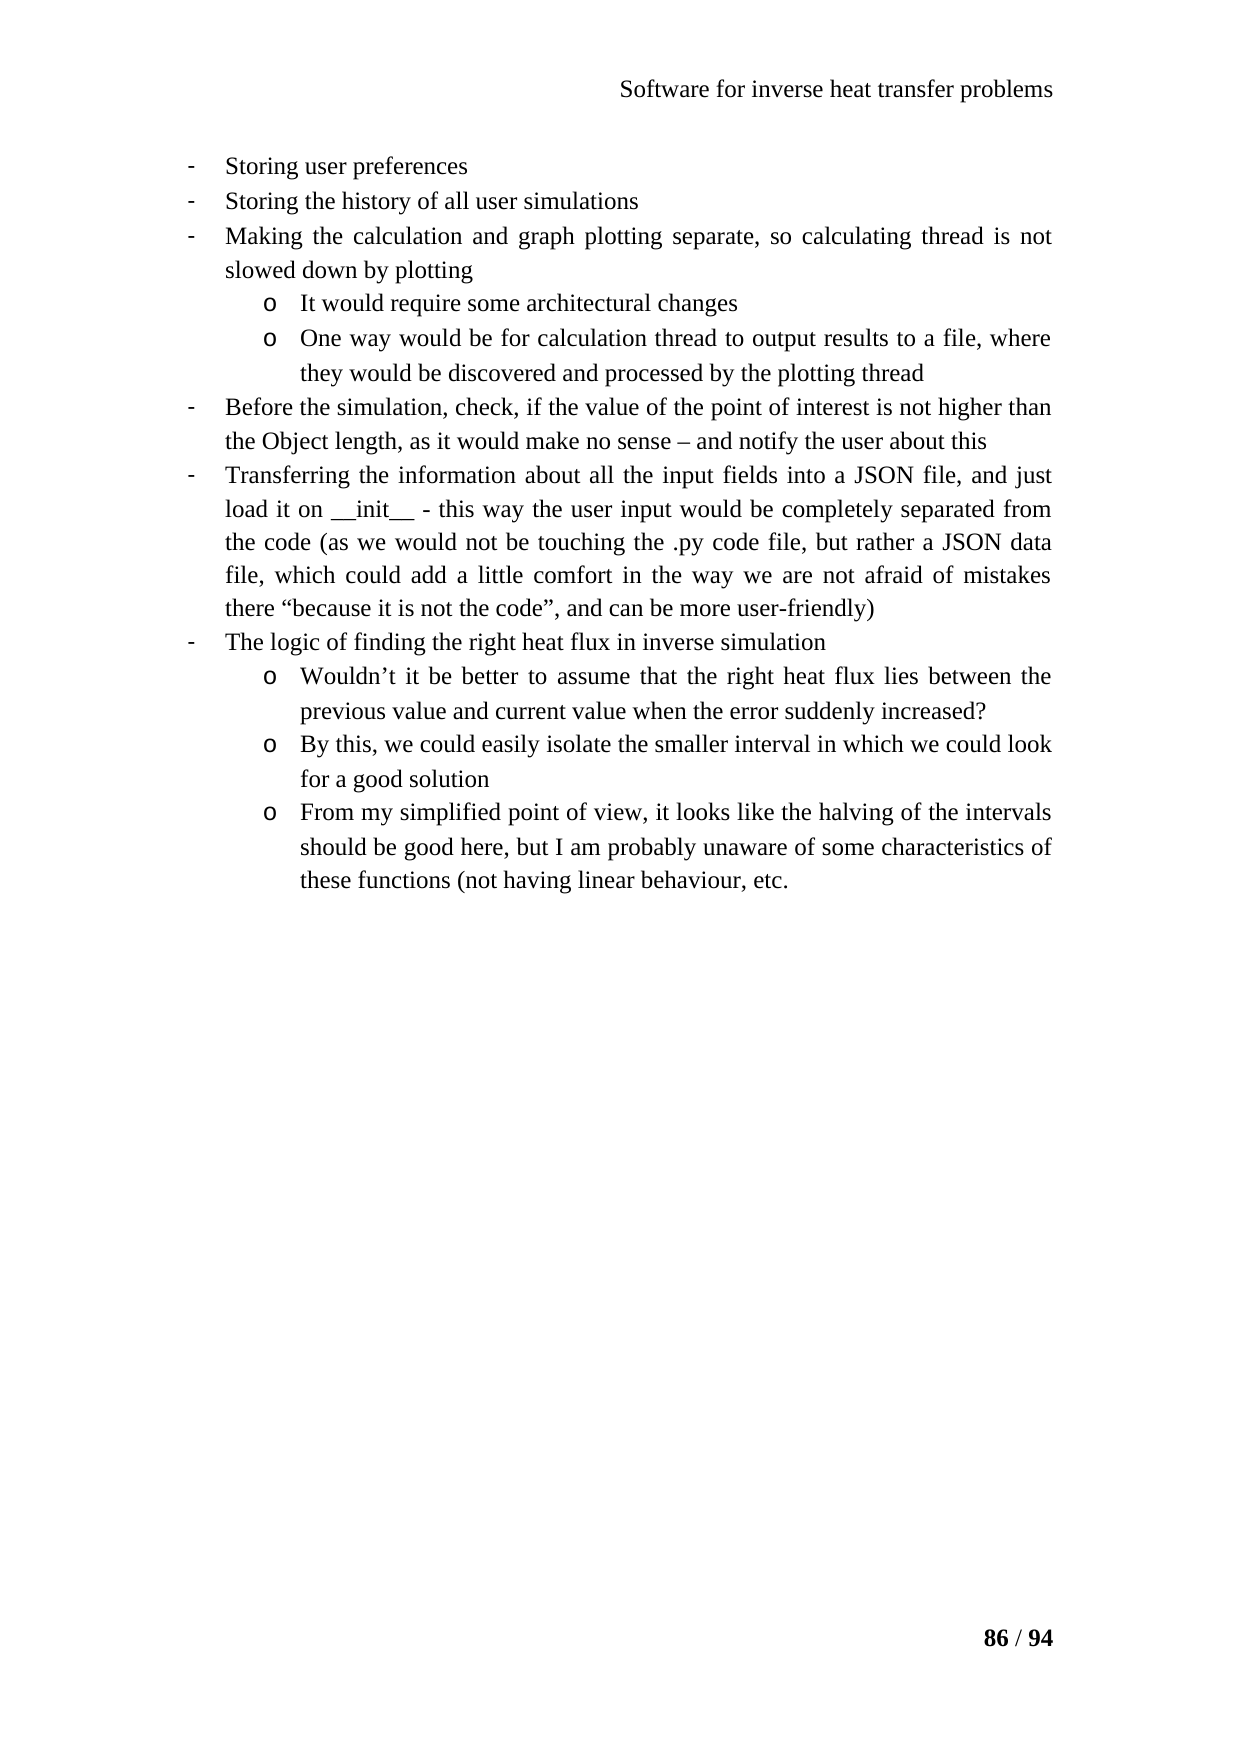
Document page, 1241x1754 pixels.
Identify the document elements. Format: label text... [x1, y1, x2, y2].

list Storing the history of all user simulations [187, 185, 1053, 216]
list By this, we could easily isolate the smaller interval in which we could look for a good solution [262, 729, 1053, 793]
list The logic of finding the right heat flux in inverse simulation [187, 626, 1053, 657]
list Making the calculation and graph plotting separate, so calculating thread is not slowed down by plotting [187, 220, 1053, 283]
list It would require some architectural changes [262, 288, 1053, 319]
list One way would be for calculation thread to output results to a file, where they would be discovered and processed by the plotting thread [262, 323, 1053, 387]
list Before the simulation, check, if the value of the point of interest is not higher than the Object length, as it would make no sense – and notify the user about this [187, 391, 1053, 455]
list Wouldn’t it be better to assume that the right heat flux lies between the previous value and current value when the error suddenly increased? [262, 661, 1053, 725]
list Storing user preferences [187, 150, 1053, 181]
list From my simplified point of view, it looks like the halving of the intervals should be good here, but I am probably unaware of some characteristics of these functions (not having linear behaviour, etc. [262, 797, 1053, 894]
list Transferring the information about all the input fields into a JSON file, and just load it on __init__ - this way the user input would be completely separated from the code (as we would not be touching the .py code file, but rather a JSON data file, which could add a little comfort in the way we are not afraid of mistakes there “because it is not the code”, and can be more user-friendly) [187, 459, 1053, 622]
